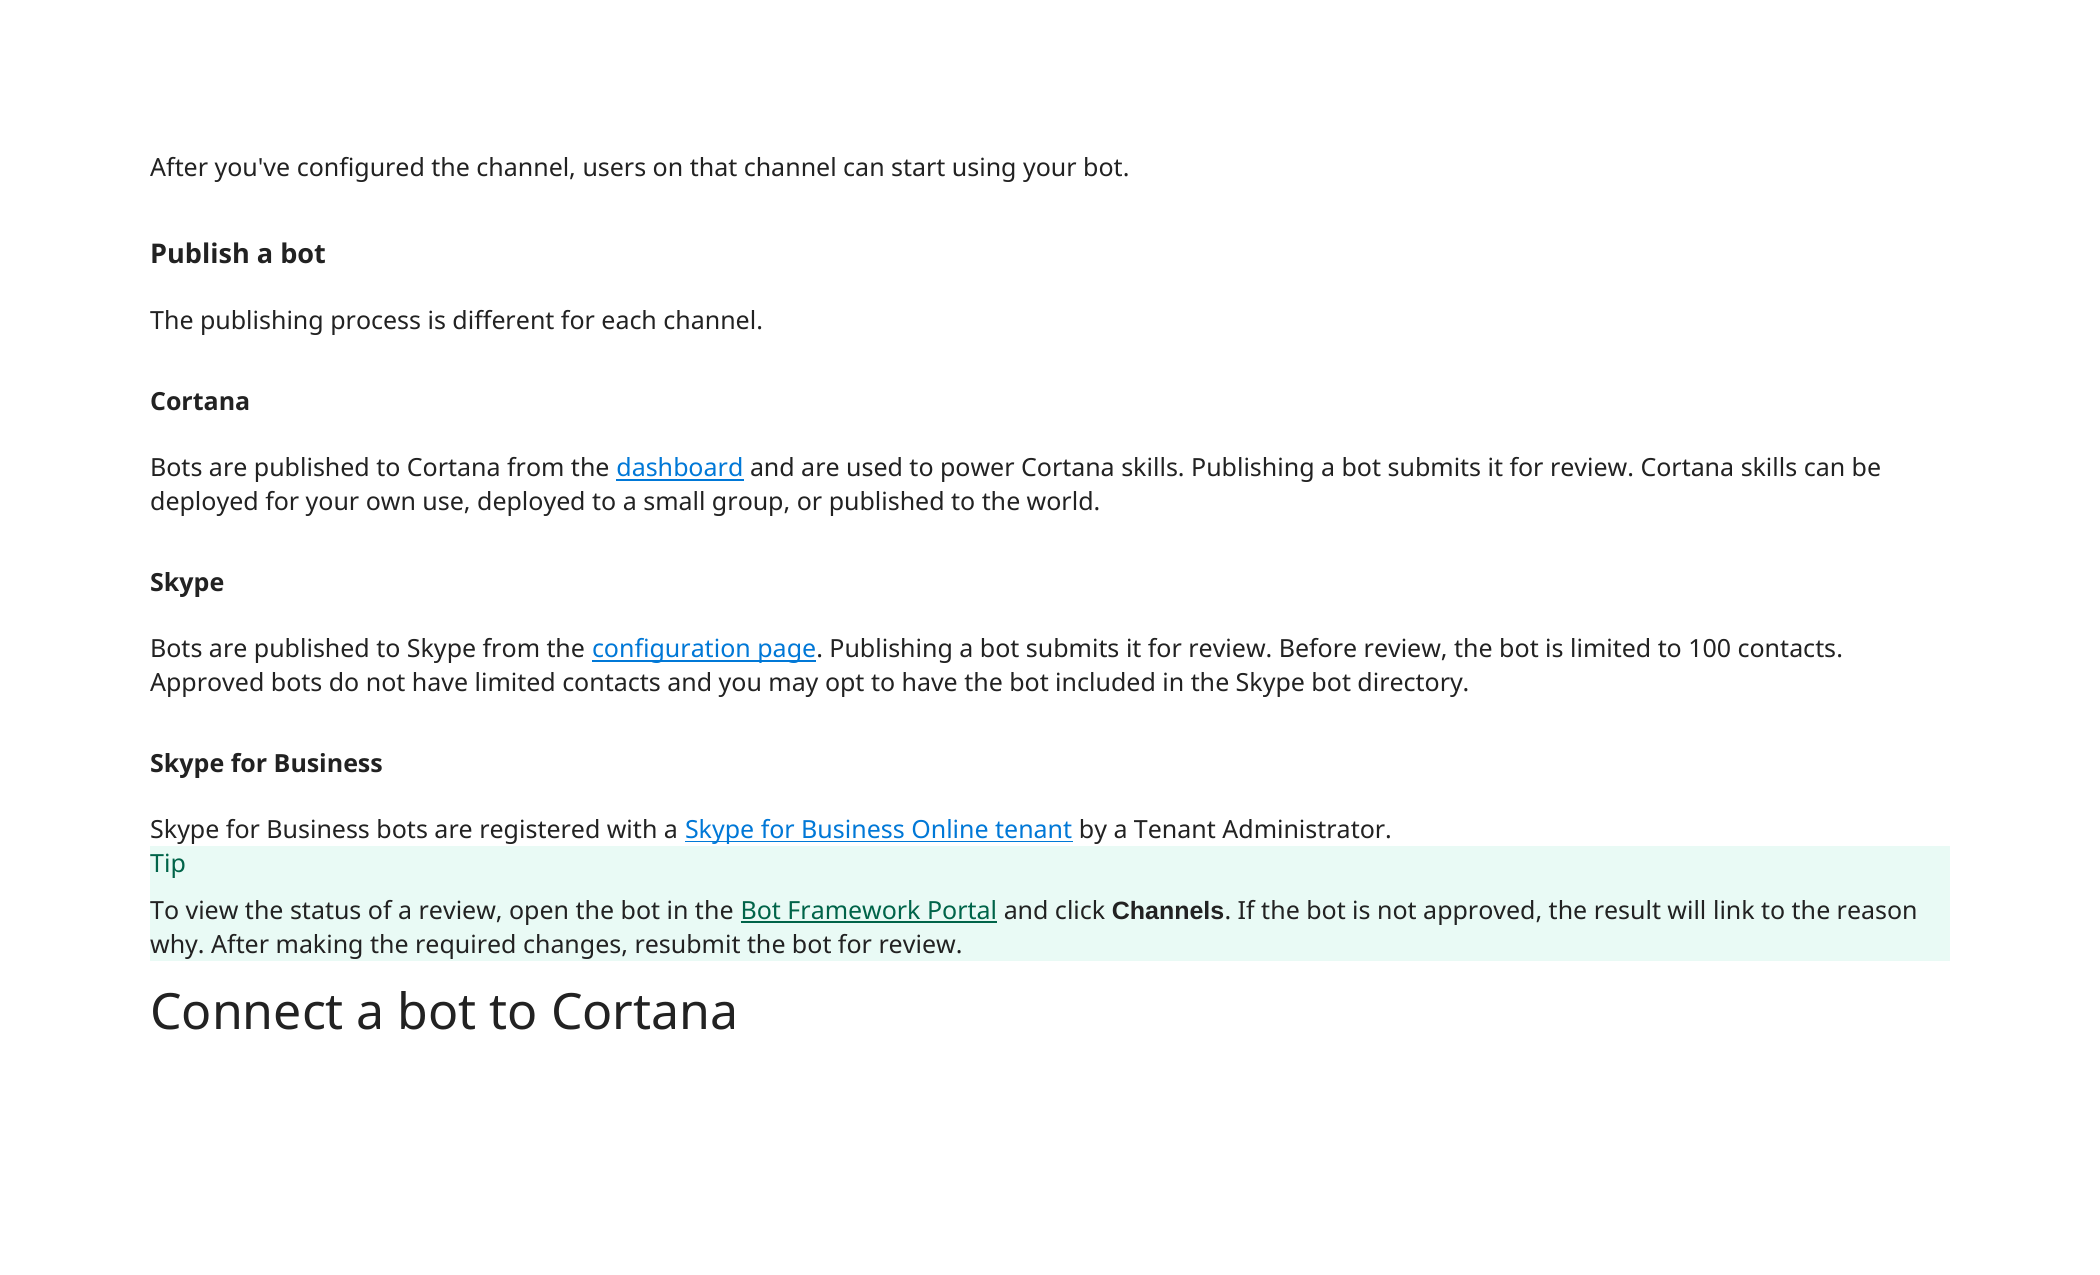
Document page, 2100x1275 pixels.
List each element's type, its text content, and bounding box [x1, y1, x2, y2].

text Bots are published to Cortana from the dashboard and are used to power Cortana skills. Publishing a bot submits it for review. Cortana skills can be deployed for your own use, deployed to a small group, or published to the world. [150, 450, 1950, 518]
text After you've configured the channel, users on that channel can start using your bot. [150, 150, 1950, 184]
subtitle Skype [150, 565, 1950, 599]
text Bots are published to Skype from the configuration page. Publishing a bot submits it for review. Before review, the bot is limited to 100 contacts. Approved bots do not have limited contacts and you may opt to have the bot included in the Skype bot directory. [150, 631, 1950, 699]
subtitle Connect a bot to Cortana [150, 976, 1950, 1044]
text Skype for Business bots are registered with a Skype for Business Online tenant by a Tenant Administrator. [150, 812, 1950, 846]
subtitle Cortana [150, 384, 1950, 418]
subtitle Publish a bot [150, 234, 1950, 271]
text The publishing process is different for each channel. [150, 303, 1950, 337]
subtitle Skype for Business [150, 746, 1950, 780]
text Tip [150, 846, 1950, 880]
text To view the status of a review, open the bot in the Bot Framework Portal and click Channels. If the bot is not approved, the result will link to the reason why. After making the required changes, resubmit the bot for review. [150, 892, 1950, 961]
